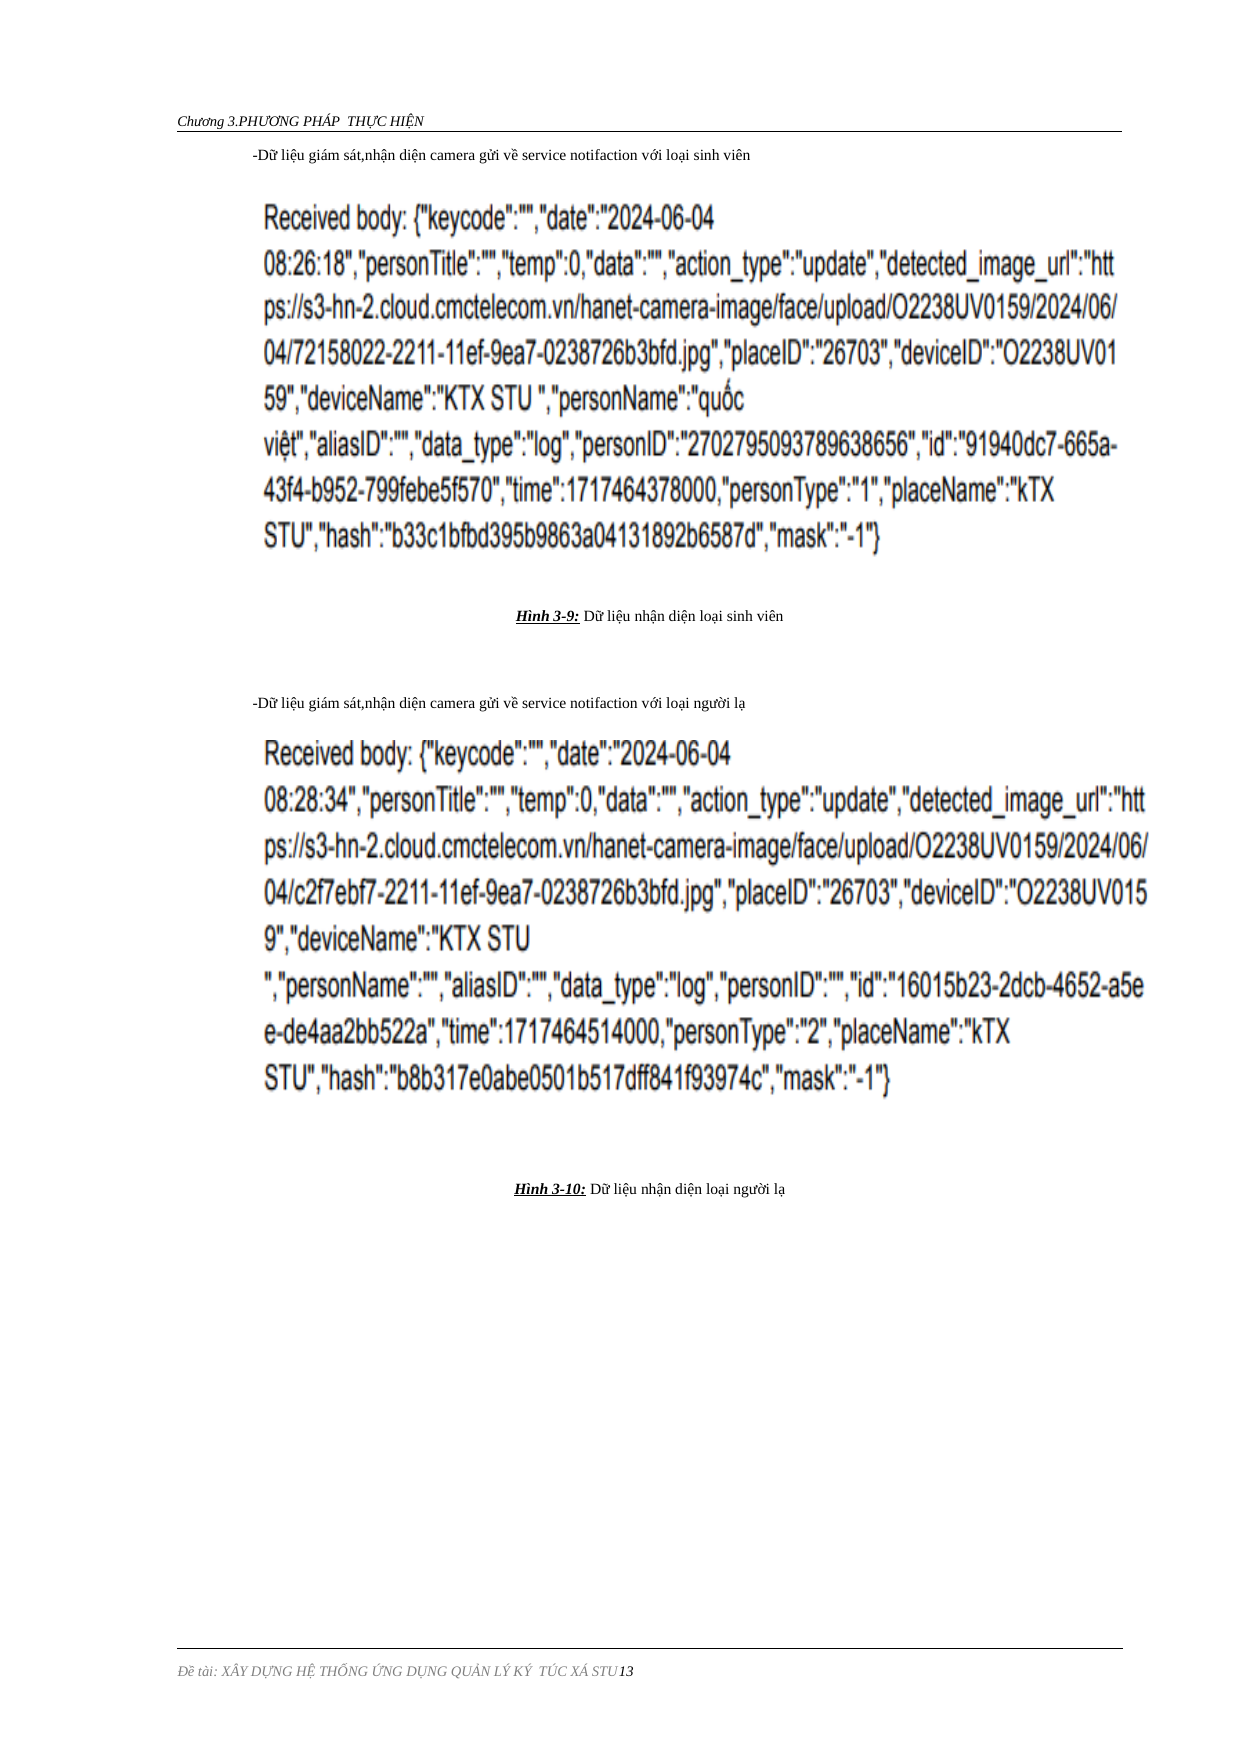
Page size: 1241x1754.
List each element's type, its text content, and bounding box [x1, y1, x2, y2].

picture [252, 191, 1123, 566]
picture [252, 740, 1170, 1139]
text Hình 3-10: Dữ liệu nhận diện loại người lạ [177, 1166, 1122, 1197]
text -Dữ liệu giám sát,nhận diện camera gửi về service notifaction với loại người lạ [177, 681, 1122, 712]
text Hình 3-9: Dữ liệu nhận diện loại sinh viên [177, 594, 1122, 625]
text -Dữ liệu giám sát,nhận diện camera gửi về service notifaction với loại sinh viên [177, 132, 1122, 163]
